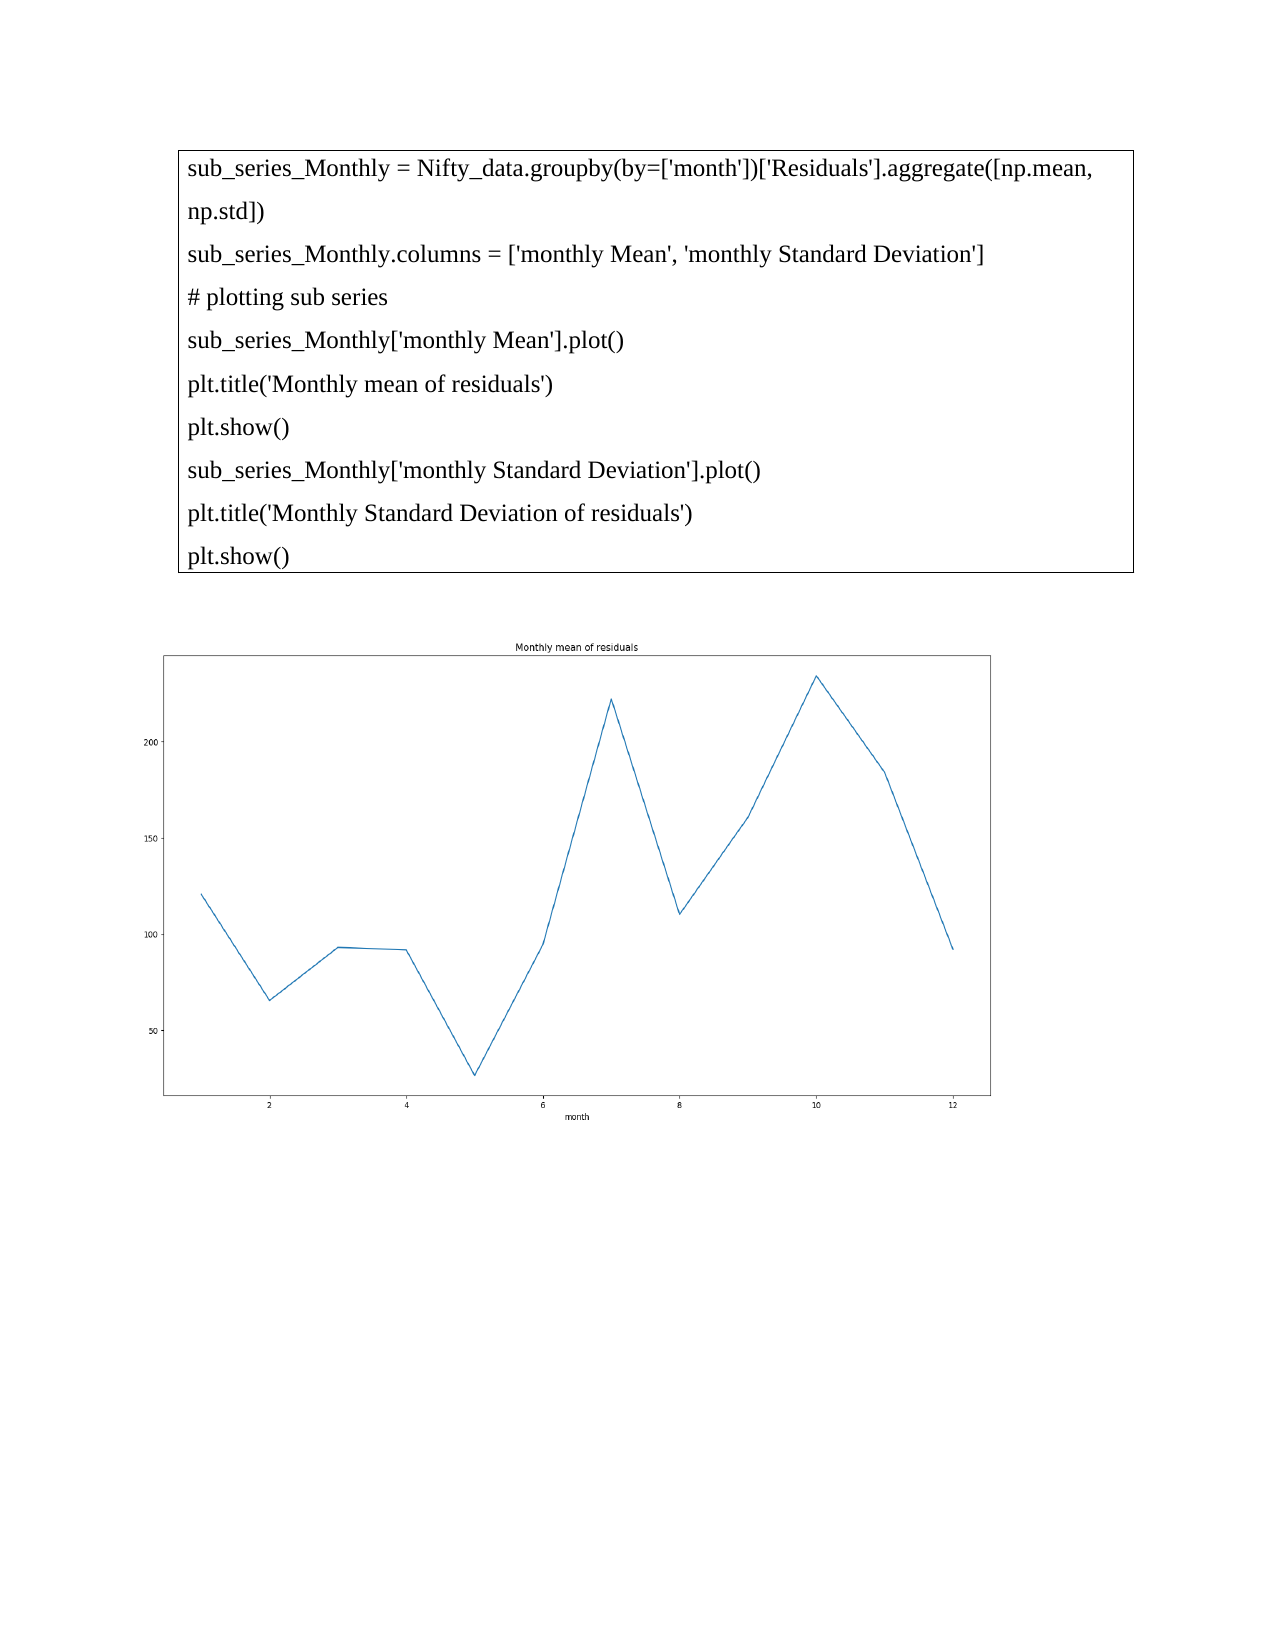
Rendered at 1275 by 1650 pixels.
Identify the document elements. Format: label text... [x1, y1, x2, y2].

text sub_series_Monthly = Nifty_data.groupby(by=['month'])['Residuals'].aggregate([np.mean, np.std]) [179, 151, 1133, 225]
text # plotting sub series [179, 279, 1133, 311]
text sub_series_Monthly.columns = ['monthly Mean', 'monthly Standard Deviation'] [179, 236, 1133, 268]
text sub_series_Monthly['monthly Mean'].plot() [179, 322, 1133, 354]
text plt.show() [179, 409, 1133, 441]
text plt.title('Monthly mean of residuals') [179, 366, 1133, 397]
picture [30, 587, 1097, 1158]
text sub_series_Monthly['monthly Standard Deviation'].plot() [179, 452, 1133, 484]
text plt.show() [179, 538, 1133, 572]
text plt.title('Monthly Standard Deviation of residuals') [179, 495, 1133, 527]
